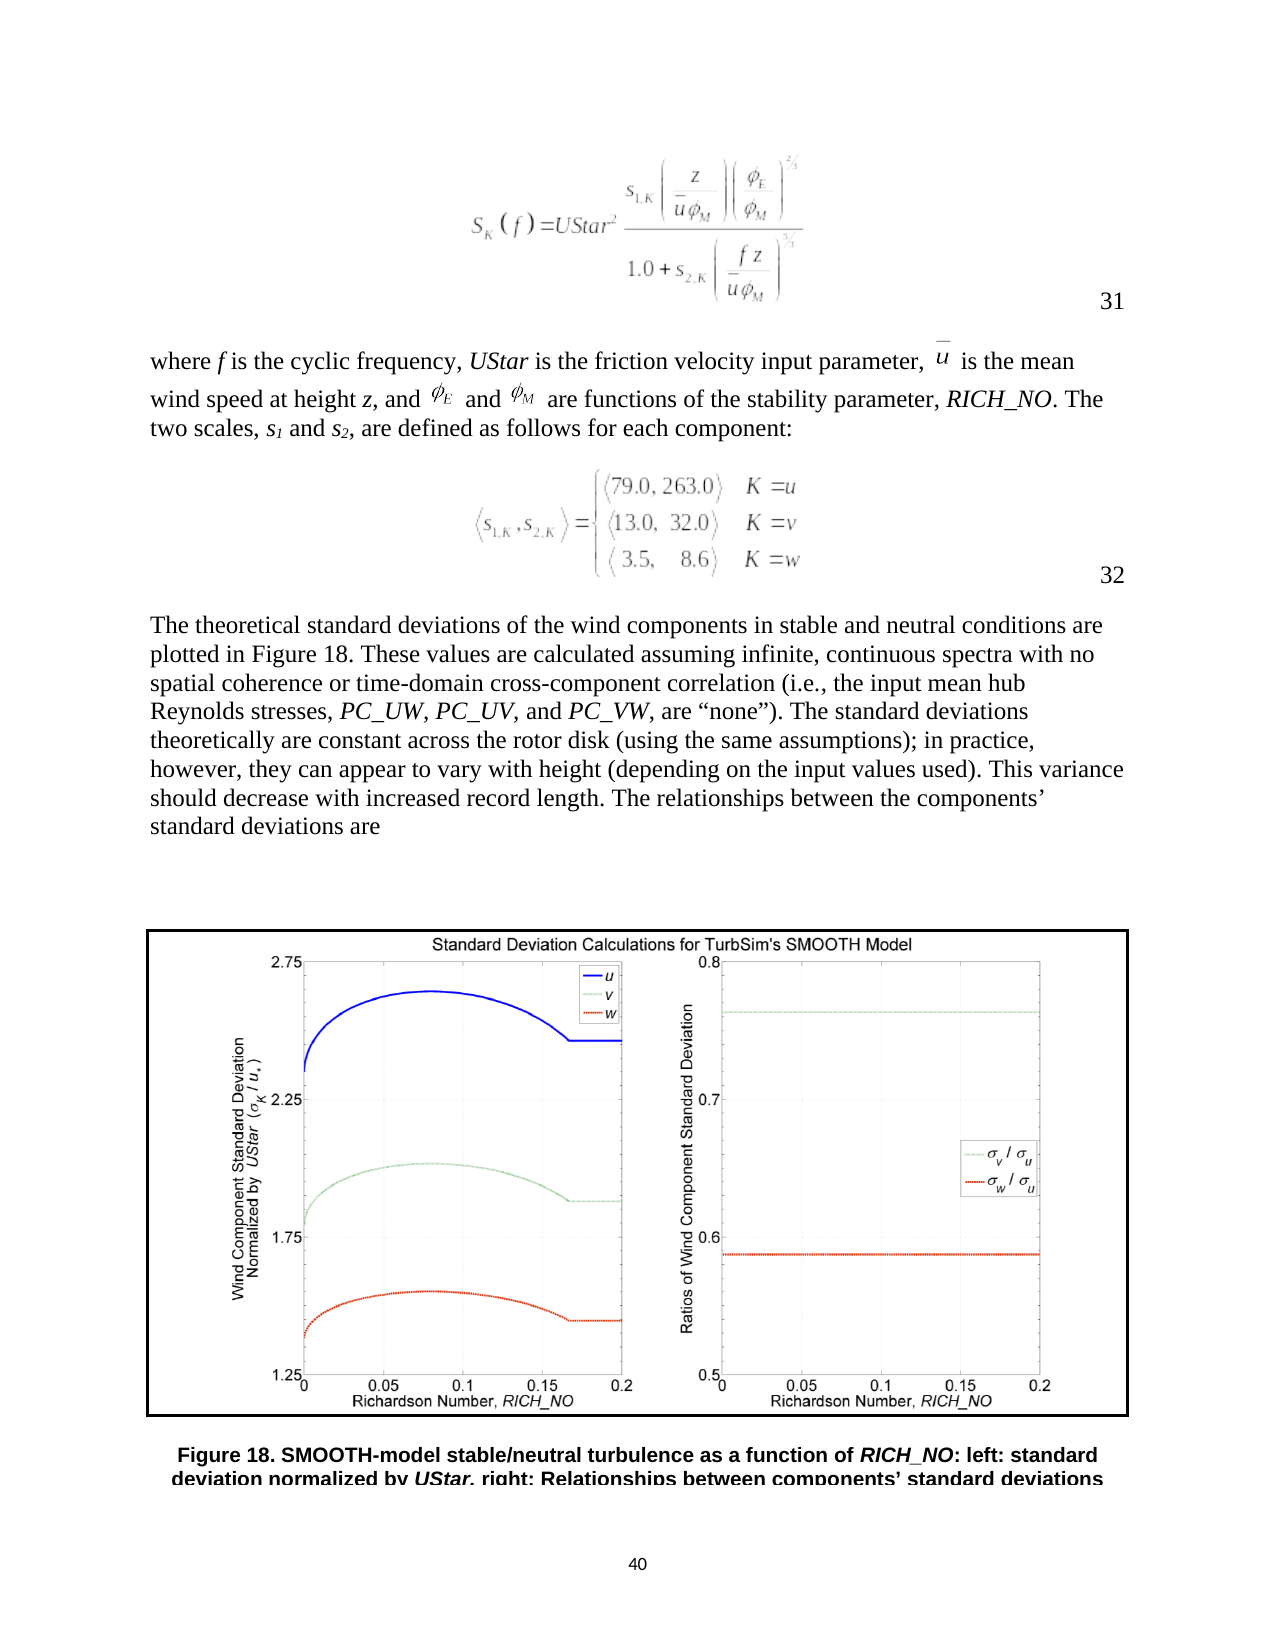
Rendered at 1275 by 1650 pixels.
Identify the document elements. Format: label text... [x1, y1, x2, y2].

text The theoretical standard deviations of the wind components in stable and neutral conditions are plotted in Figure 18. These values are calculated assuming infinite, continuous spectra with no spatial coherence or time-domain cross-component correlation (i.e., the input mean hub Reynolds stresses, PC_UW, PC_UV, and PC_VW, are “none”). The standard deviations theoretically are constant across the rotor disk (using the same assumptions); in practice, however, they can appear to vary with height (depending on the input values used). This variance should decrease with increased record length. The relationships between the components’ standard deviations are [150, 610, 1125, 840]
text where f is the cyclic frequency, UStar is the friction velocity input parameter, is the mean wind speed at height z, and and are functions of the stability parameter, RICH_NO. The two scales, s1 and s2, are defined as follows for each component: [150, 336, 1125, 442]
text (31) [150, 150, 1125, 315]
picture [217, 933, 1058, 1413]
text (32) [150, 467, 1125, 589]
